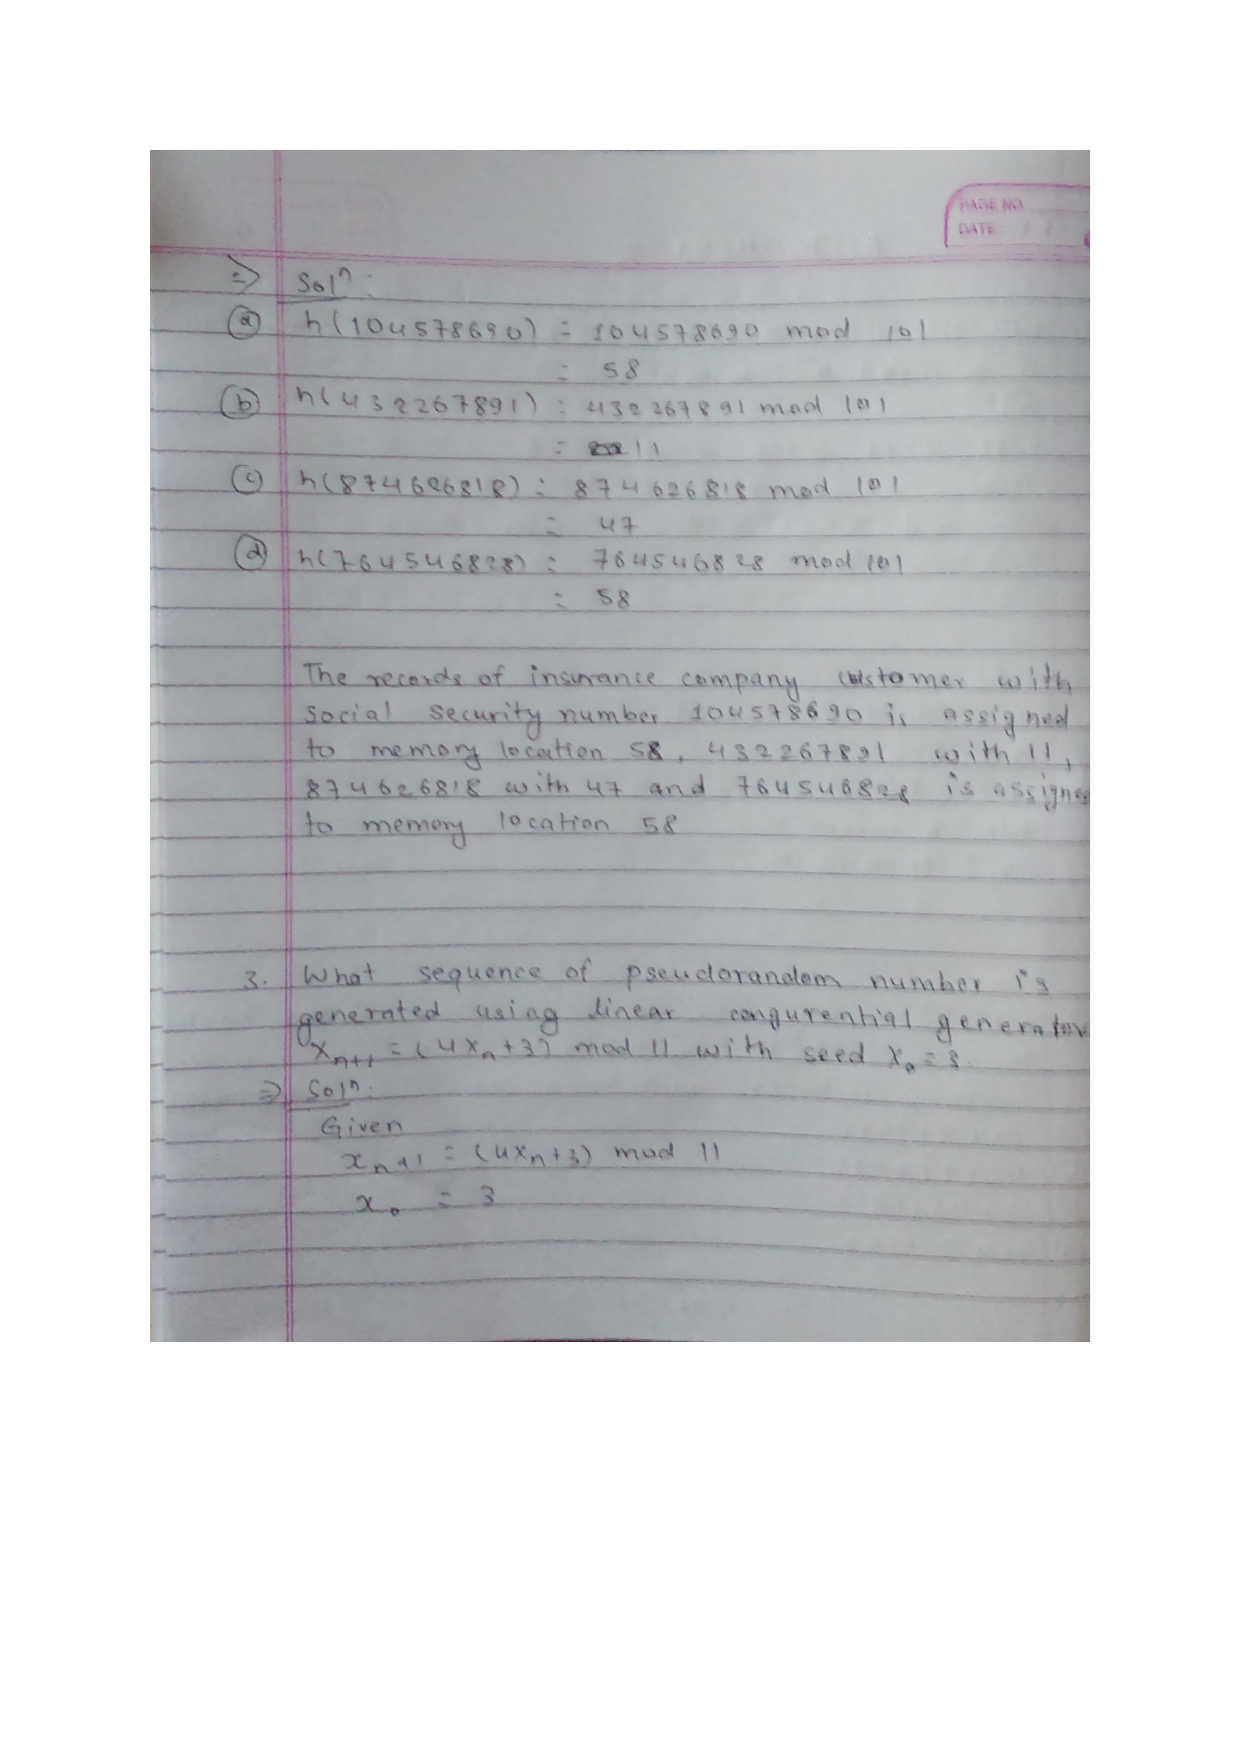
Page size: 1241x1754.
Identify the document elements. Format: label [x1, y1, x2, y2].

picture [150, 150, 1091, 1342]
